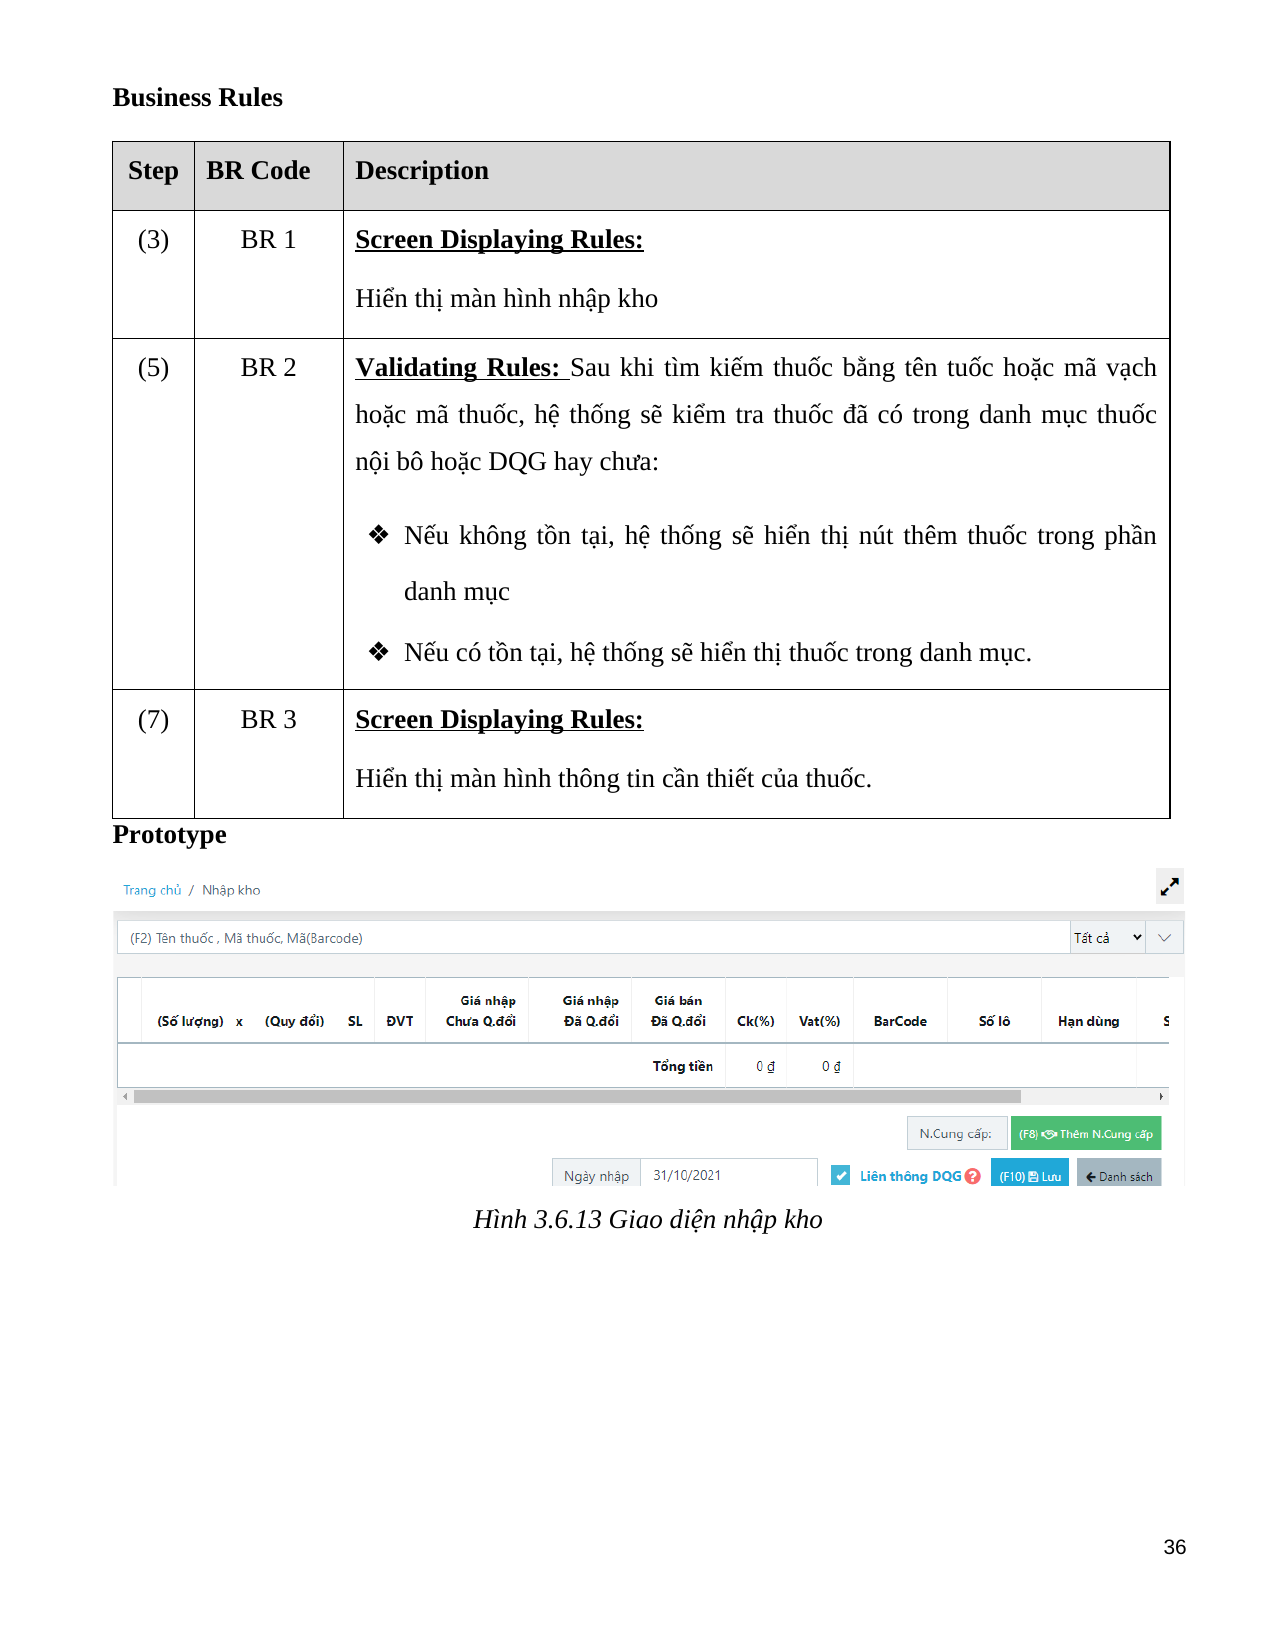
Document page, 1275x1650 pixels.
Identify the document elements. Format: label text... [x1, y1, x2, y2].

table_cell BR 2 [195, 339, 343, 689]
table_cell (3) [113, 211, 194, 338]
table_header Step [113, 142, 194, 210]
table_cell (5) [113, 339, 194, 689]
table_cell (7) [113, 690, 194, 818]
text Prototype [112, 819, 1186, 850]
table_cell BR 3 [195, 690, 343, 818]
table_cell Validating Rules: Sau khi tìm kiếm thuốc bằng tên tuốc hoặc mã vạch hoặc mã thuốc, hệ thống sẽ kiểm tra thuốc đã có trong danh mục thuốc nội bô hoặc DQG hay chưa: Nếu không tồn tại, hệ thống sẽ hiển thị nút thêm thuốc trong phần danh mục Nếu có tồn tại, hệ thống sẽ hiển thị thuốc trong danh mục. [344, 339, 1169, 689]
table_cell BR 1 [195, 211, 343, 338]
picture [113, 868, 1186, 1186]
text Business Rules [112, 81, 1186, 112]
table_cell Screen Displaying Rules: Hiển thị màn hình nhập kho [344, 211, 1169, 338]
table_cell Screen Displaying Rules: Hiển thị màn hình thông tin cần thiết của thuốc. [344, 690, 1169, 818]
table_header BR Code [195, 142, 343, 210]
table_header Description [344, 142, 1169, 210]
